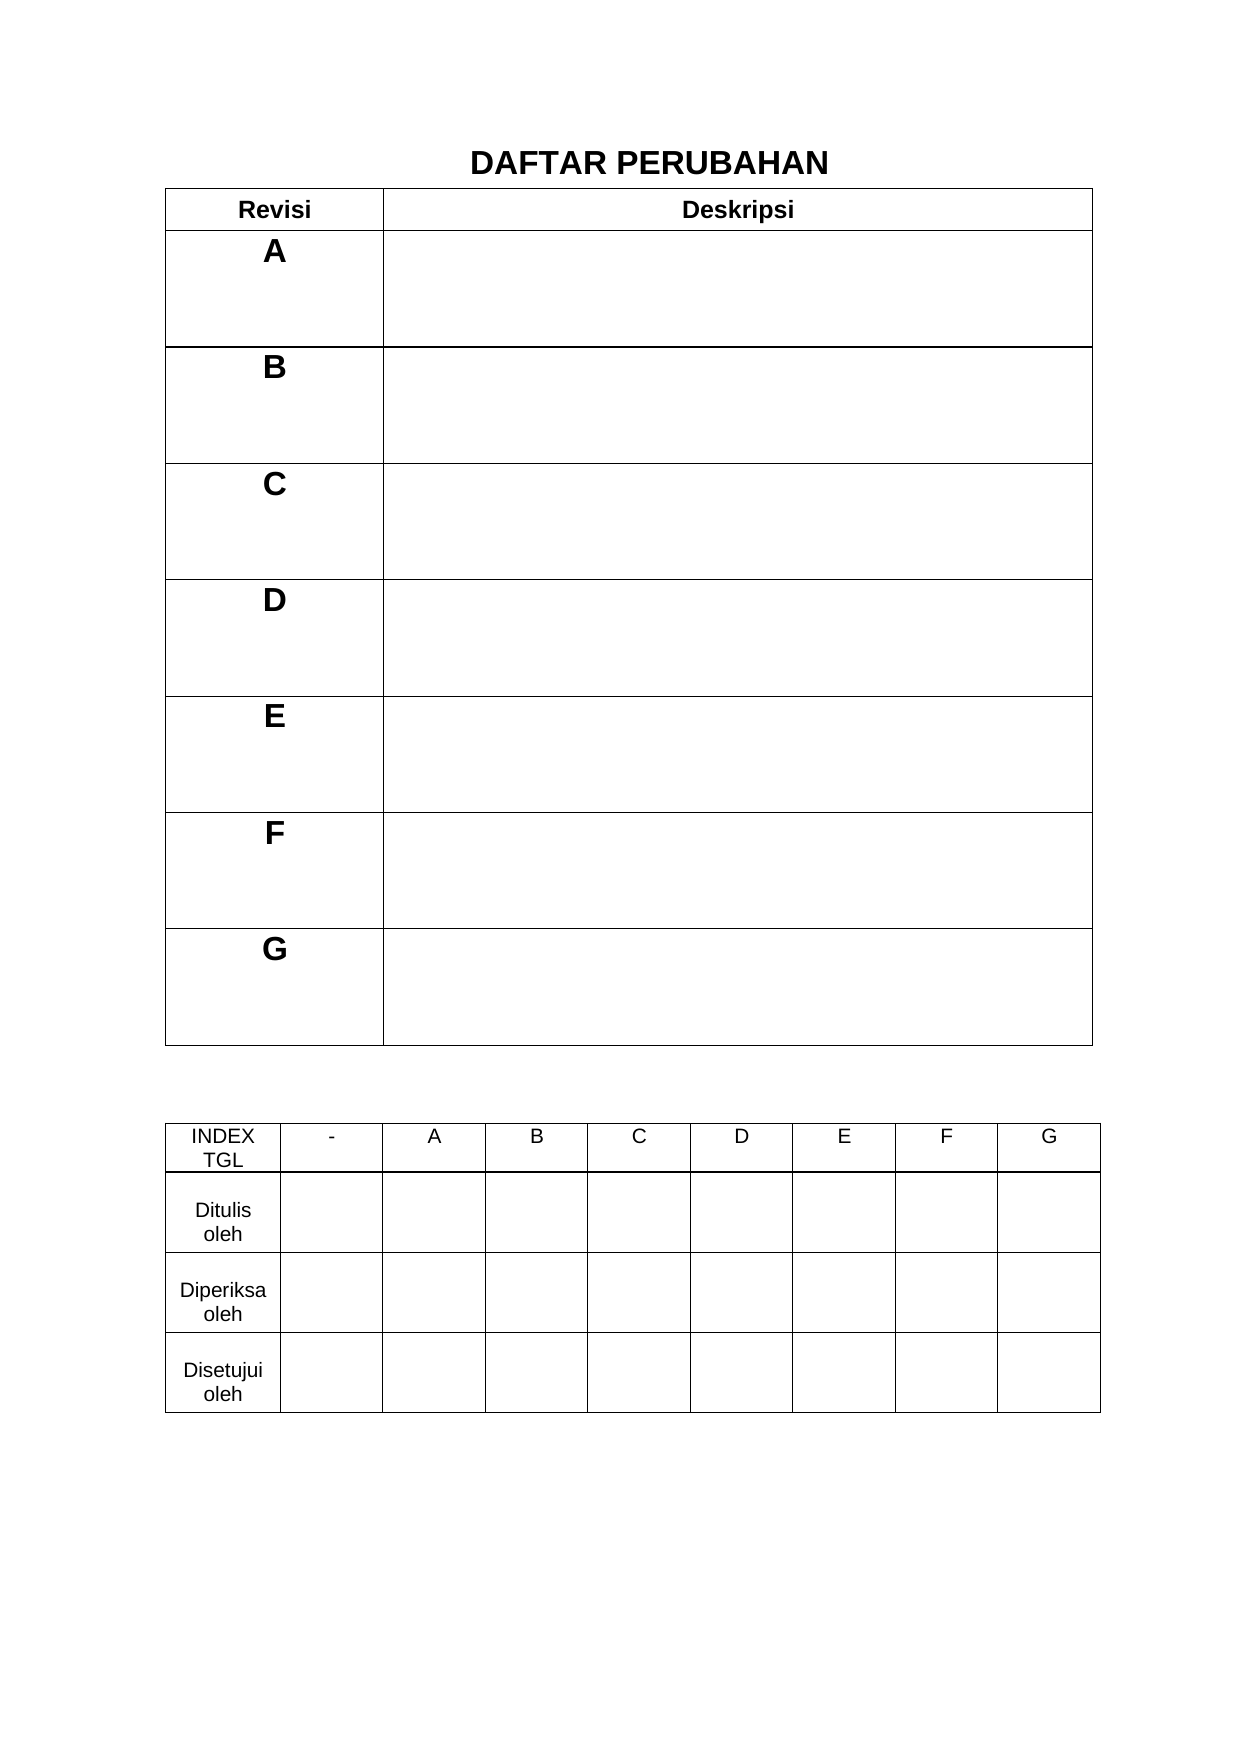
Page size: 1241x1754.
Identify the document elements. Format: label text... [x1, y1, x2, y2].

table_cell C [166, 464, 383, 579]
table_cell A [166, 231, 383, 346]
table_cell [998, 1333, 1100, 1412]
table_cell [281, 1253, 382, 1332]
table_cell [383, 1333, 485, 1412]
table_cell [383, 1253, 485, 1332]
table_cell Diperiksa oleh [166, 1253, 280, 1332]
table_cell Disetujui oleh [166, 1333, 280, 1412]
table_cell [691, 1333, 792, 1412]
table_header Revisi [166, 189, 383, 230]
table_cell [896, 1253, 997, 1332]
table_cell [896, 1173, 997, 1252]
table_header G [998, 1124, 1100, 1171]
table_cell [588, 1173, 690, 1252]
table_cell [486, 1333, 587, 1412]
table_cell [486, 1253, 587, 1332]
table_header C [588, 1124, 690, 1171]
table_cell [793, 1173, 895, 1252]
table_cell G [166, 929, 383, 1044]
title DAFTAR PERUBAHAN [177, 143, 1122, 182]
table_cell [691, 1173, 792, 1252]
table_header E [793, 1124, 895, 1171]
table_header D [691, 1124, 792, 1171]
table_cell Ditulis oleh [166, 1173, 280, 1252]
table_cell [588, 1333, 690, 1412]
table_cell [384, 813, 1092, 928]
table_cell [486, 1173, 587, 1252]
table_cell [691, 1253, 792, 1332]
table_cell [384, 231, 1092, 346]
table_header - [281, 1124, 382, 1171]
table_cell [384, 580, 1092, 696]
table_cell [896, 1333, 997, 1412]
table_cell [383, 1173, 485, 1252]
table_cell [998, 1253, 1100, 1332]
table_header F [896, 1124, 997, 1171]
table_cell E [166, 697, 383, 812]
table_cell [384, 464, 1092, 579]
table_header INDEX TGL [166, 1124, 280, 1171]
table_cell F [166, 813, 383, 928]
table_header A [383, 1124, 485, 1171]
table_header Deskripsi [384, 189, 1092, 230]
table_cell [281, 1333, 382, 1412]
table_cell [384, 697, 1092, 812]
table_cell [793, 1253, 895, 1332]
table_cell [281, 1173, 382, 1252]
table_cell B [166, 348, 383, 463]
table_cell D [166, 580, 383, 696]
table_cell [384, 929, 1092, 1044]
table_header B [486, 1124, 587, 1171]
table_cell [588, 1253, 690, 1332]
table_cell [998, 1173, 1100, 1252]
table_cell [384, 348, 1092, 463]
table_cell [793, 1333, 895, 1412]
